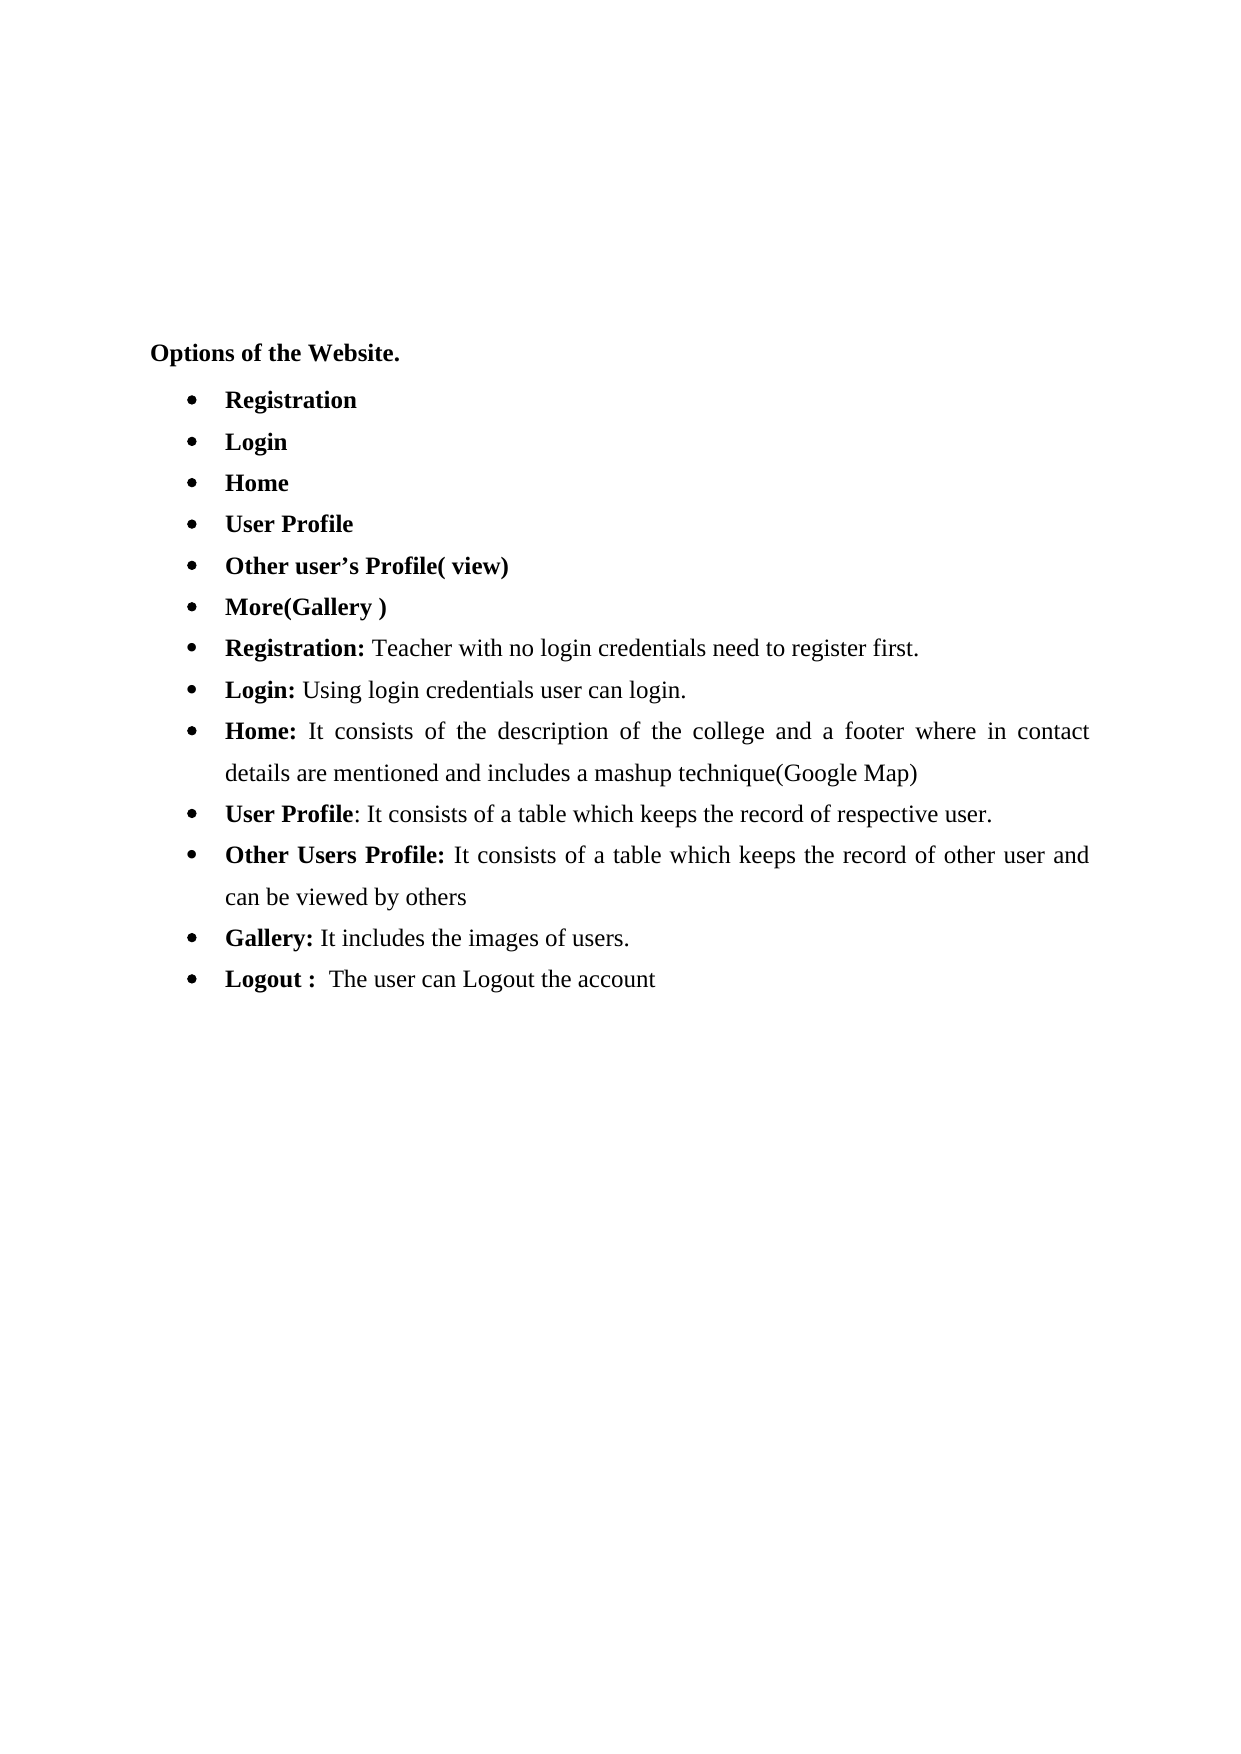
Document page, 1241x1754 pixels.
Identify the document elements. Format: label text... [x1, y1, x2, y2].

list Gallery: It includes the images of users. [187, 923, 1090, 952]
list Other Users Profile: It consists of a table which keeps the record of other user and can be viewed by others [187, 840, 1090, 910]
list User Profile: It consists of a table which keeps the record of respective user. [187, 799, 1090, 828]
list Home [187, 468, 1090, 497]
list More(Gallery ) [187, 592, 1090, 621]
list Registration [187, 385, 1090, 414]
list Login [187, 427, 1090, 456]
list Home: It consists of the description of the college and a footer where in contact details are mentioned and includes a mashup technique(Google Map) [187, 716, 1090, 786]
list Registration: Teacher with no login credentials need to register first. [187, 633, 1090, 662]
list Logout : The user can Logout the account [187, 964, 1090, 993]
list Other user’s Profile( view) [187, 551, 1090, 579]
list Login: Using login credentials user can login. [187, 675, 1090, 704]
text Options of the Website. [150, 338, 1090, 367]
list User Profile [187, 509, 1090, 538]
